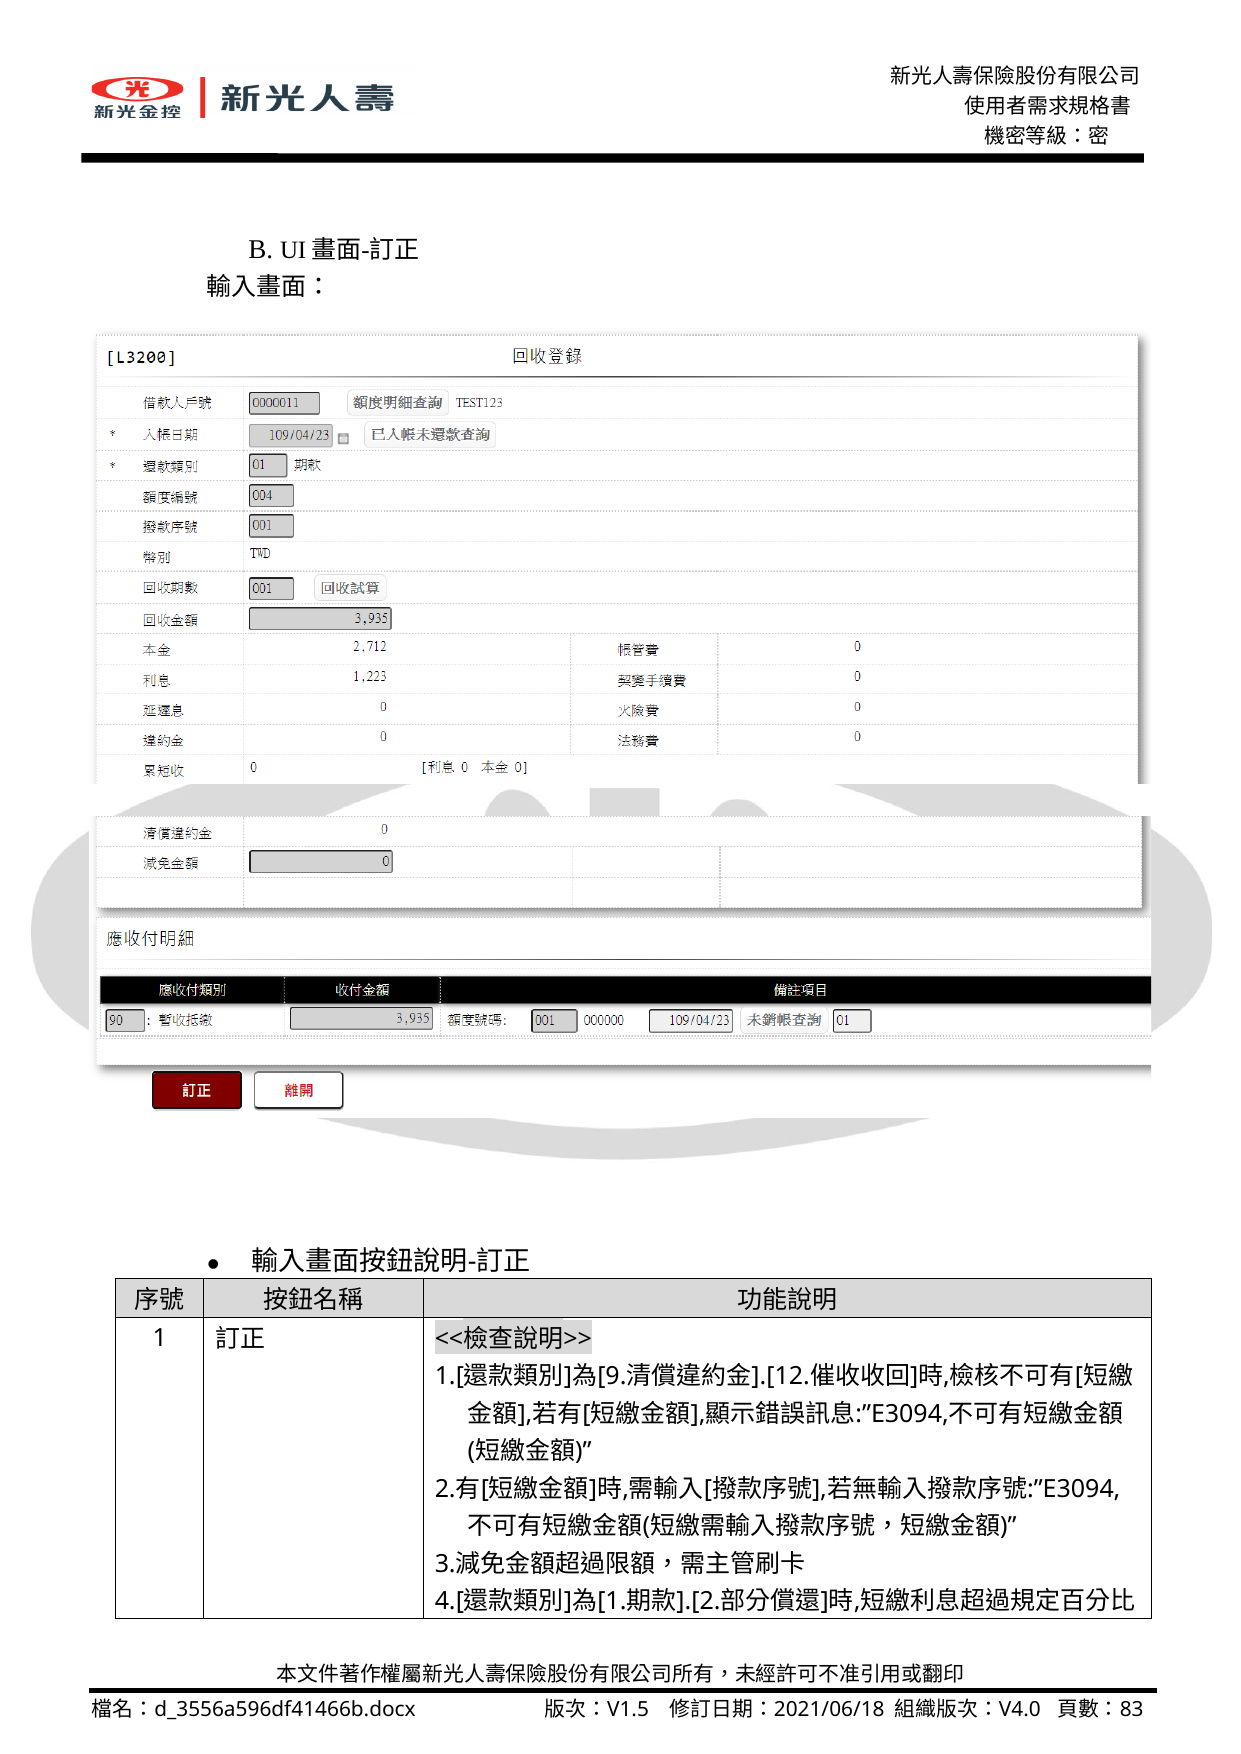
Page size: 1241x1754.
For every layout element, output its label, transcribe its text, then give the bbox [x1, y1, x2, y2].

picture [25, 325, 1215, 1166]
picture [91, 61, 417, 118]
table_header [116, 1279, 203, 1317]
subtitle UI畫面-訂正 [248, 230, 1152, 266]
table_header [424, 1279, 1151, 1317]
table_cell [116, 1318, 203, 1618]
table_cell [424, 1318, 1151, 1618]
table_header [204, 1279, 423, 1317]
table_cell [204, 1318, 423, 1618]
text 輸入畫面： [207, 266, 1152, 304]
list 輸入畫面按鈕說明-訂正 [207, 1239, 1152, 1278]
